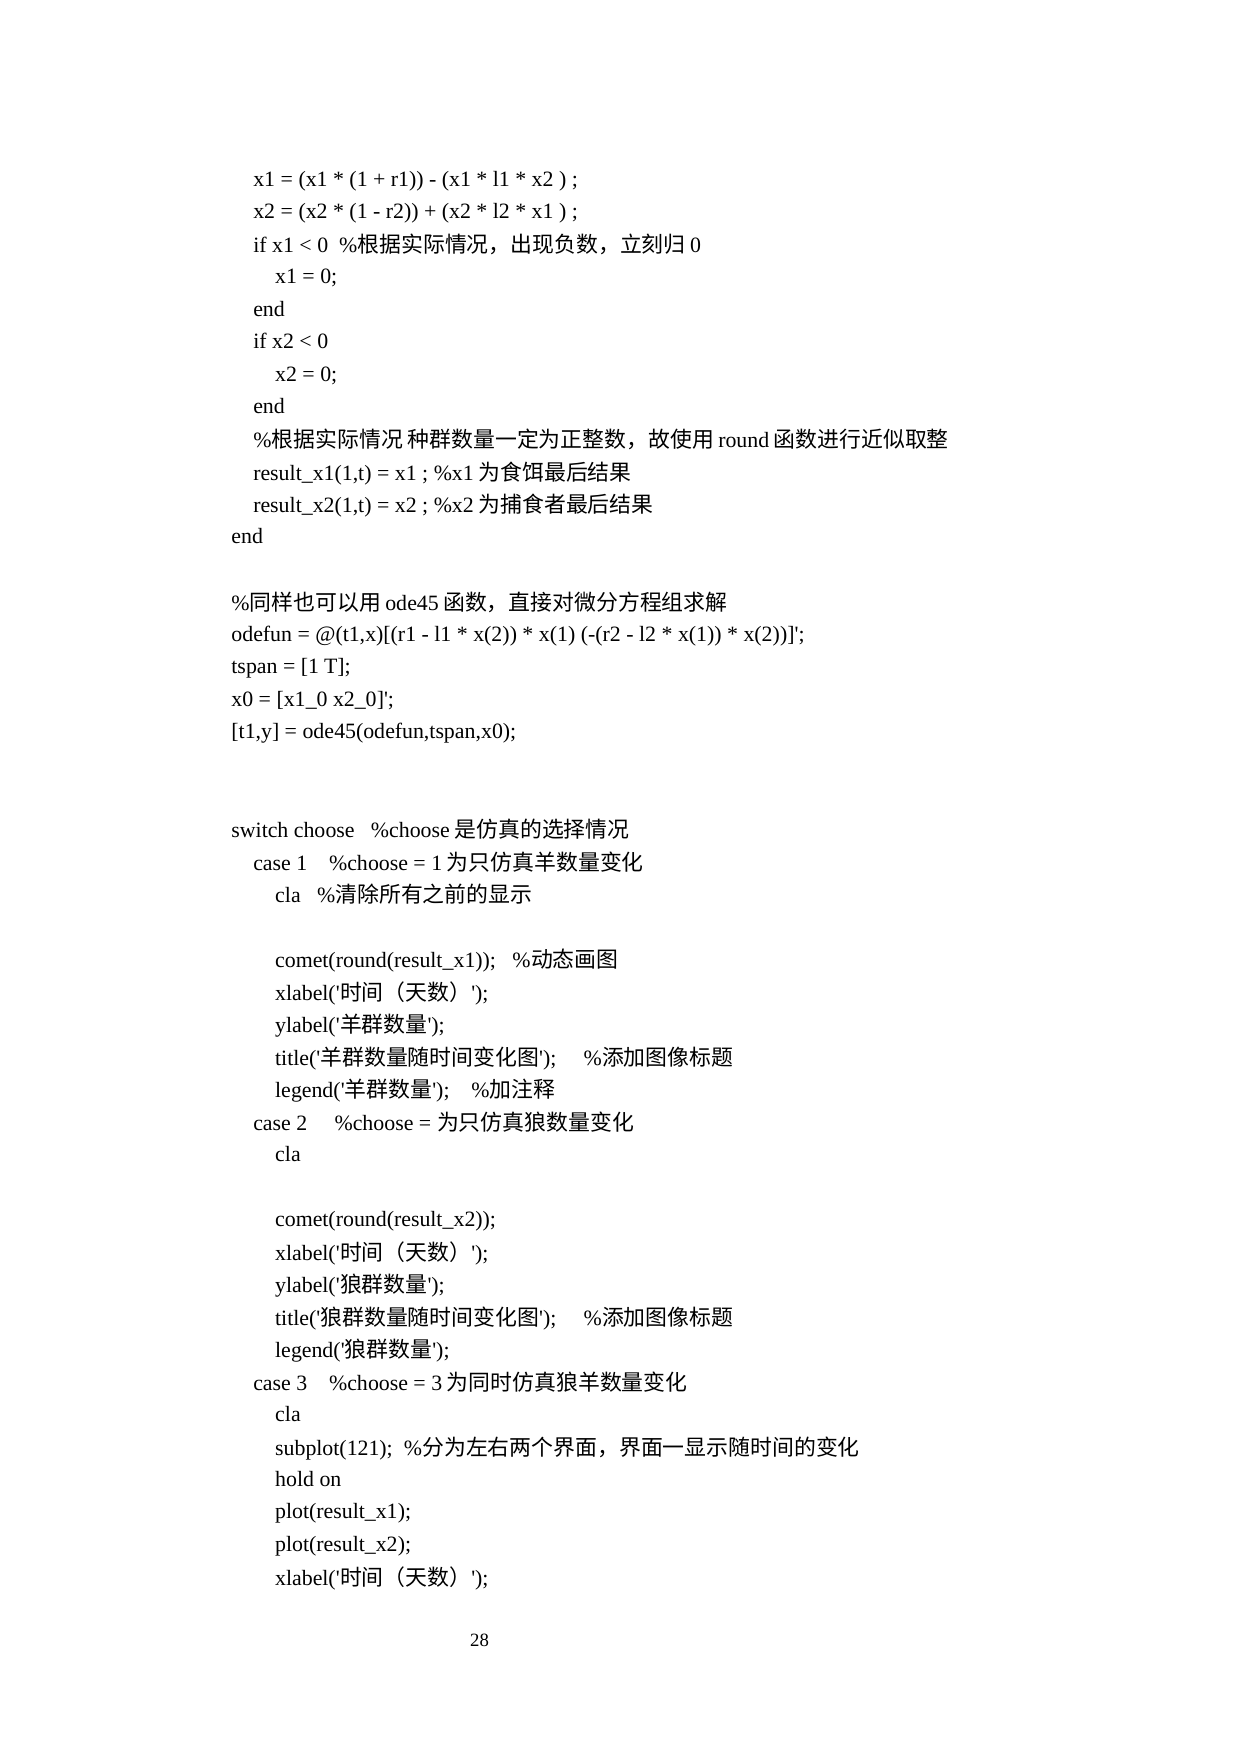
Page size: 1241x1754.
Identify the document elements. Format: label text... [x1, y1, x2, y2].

text result_x1(1,t) = x1 ; %x1为食饵最后结果 [187, 454, 1053, 487]
text comet(round(result_x1)); %动态画图 [187, 942, 1053, 974]
text switch choose %choose是仿真的选择情况 [187, 812, 1053, 844]
text end [187, 519, 1053, 552]
text xlabel('时间（天数）'); [187, 1234, 1053, 1267]
text title('羊群数量随时间变化图'); %添加图像标题 [187, 1039, 1053, 1072]
text xlabel('时间（天数）'); [187, 974, 1053, 1007]
text plot(result_x2); [187, 1527, 1053, 1559]
text legend('羊群数量'); %加注释 [187, 1072, 1053, 1104]
text x0 = [x1_0 x2_0]'; [187, 682, 1053, 714]
text x2 = 0; [187, 357, 1053, 389]
text cla [187, 1397, 1053, 1429]
text plot(result_x1); [187, 1494, 1053, 1527]
text odefun = @(t1,x)[(r1 - l1 * x(2)) * x(1) (-(r2 - l2 * x(1)) * x(2))]'; [187, 617, 1053, 649]
text tspan = [1 T]; [187, 649, 1053, 682]
text title('狼群数量随时间变化图'); %添加图像标题 [187, 1299, 1053, 1332]
text xlabel('时间（天数）'); [187, 1559, 1053, 1592]
text ylabel('羊群数量'); [187, 1007, 1053, 1039]
text hold on [187, 1462, 1053, 1494]
text end [187, 292, 1053, 324]
text subplot(121); %分为左右两个界面，界面一显示随时间的变化 [187, 1429, 1053, 1462]
text case 1 %choose = 1为只仿真羊数量变化 [187, 844, 1053, 877]
text if x2 < 0 [187, 324, 1053, 357]
text result_x2(1,t) = x2 ; %x2为捕食者最后结果 [187, 487, 1053, 519]
text x1 = 0; [187, 259, 1053, 292]
text x2 = (x2 * (1 - r2)) + (x2 * l2 * x1 ) ; [187, 194, 1053, 227]
text case 3 %choose = 3为同时仿真狼羊数量变化 [187, 1364, 1053, 1397]
text %同样也可以用ode45函数，直接对微分方程组求解 [187, 584, 1053, 617]
text cla [187, 1137, 1053, 1169]
text ylabel('狼群数量'); [187, 1267, 1053, 1299]
text legend('狼群数量'); [187, 1332, 1053, 1364]
text cla %清除所有之前的显示 [187, 877, 1053, 909]
text end [187, 389, 1053, 422]
text comet(round(result_x2)); [187, 1202, 1053, 1234]
text case 2 %choose = 为只仿真狼数量变化 [187, 1104, 1053, 1137]
text x1 = (x1 * (1 + r1)) - (x1 * l1 * x2 ) ; [187, 162, 1053, 194]
text %根据实际情况 种群数量一定为正整数，故使用round函数进行近似取整 [187, 422, 1053, 454]
text if x1 < 0 %根据实际情况，出现负数，立刻归0 [187, 227, 1053, 259]
text [t1,y] = ode45(odefun,tspan,x0); [187, 714, 1053, 747]
